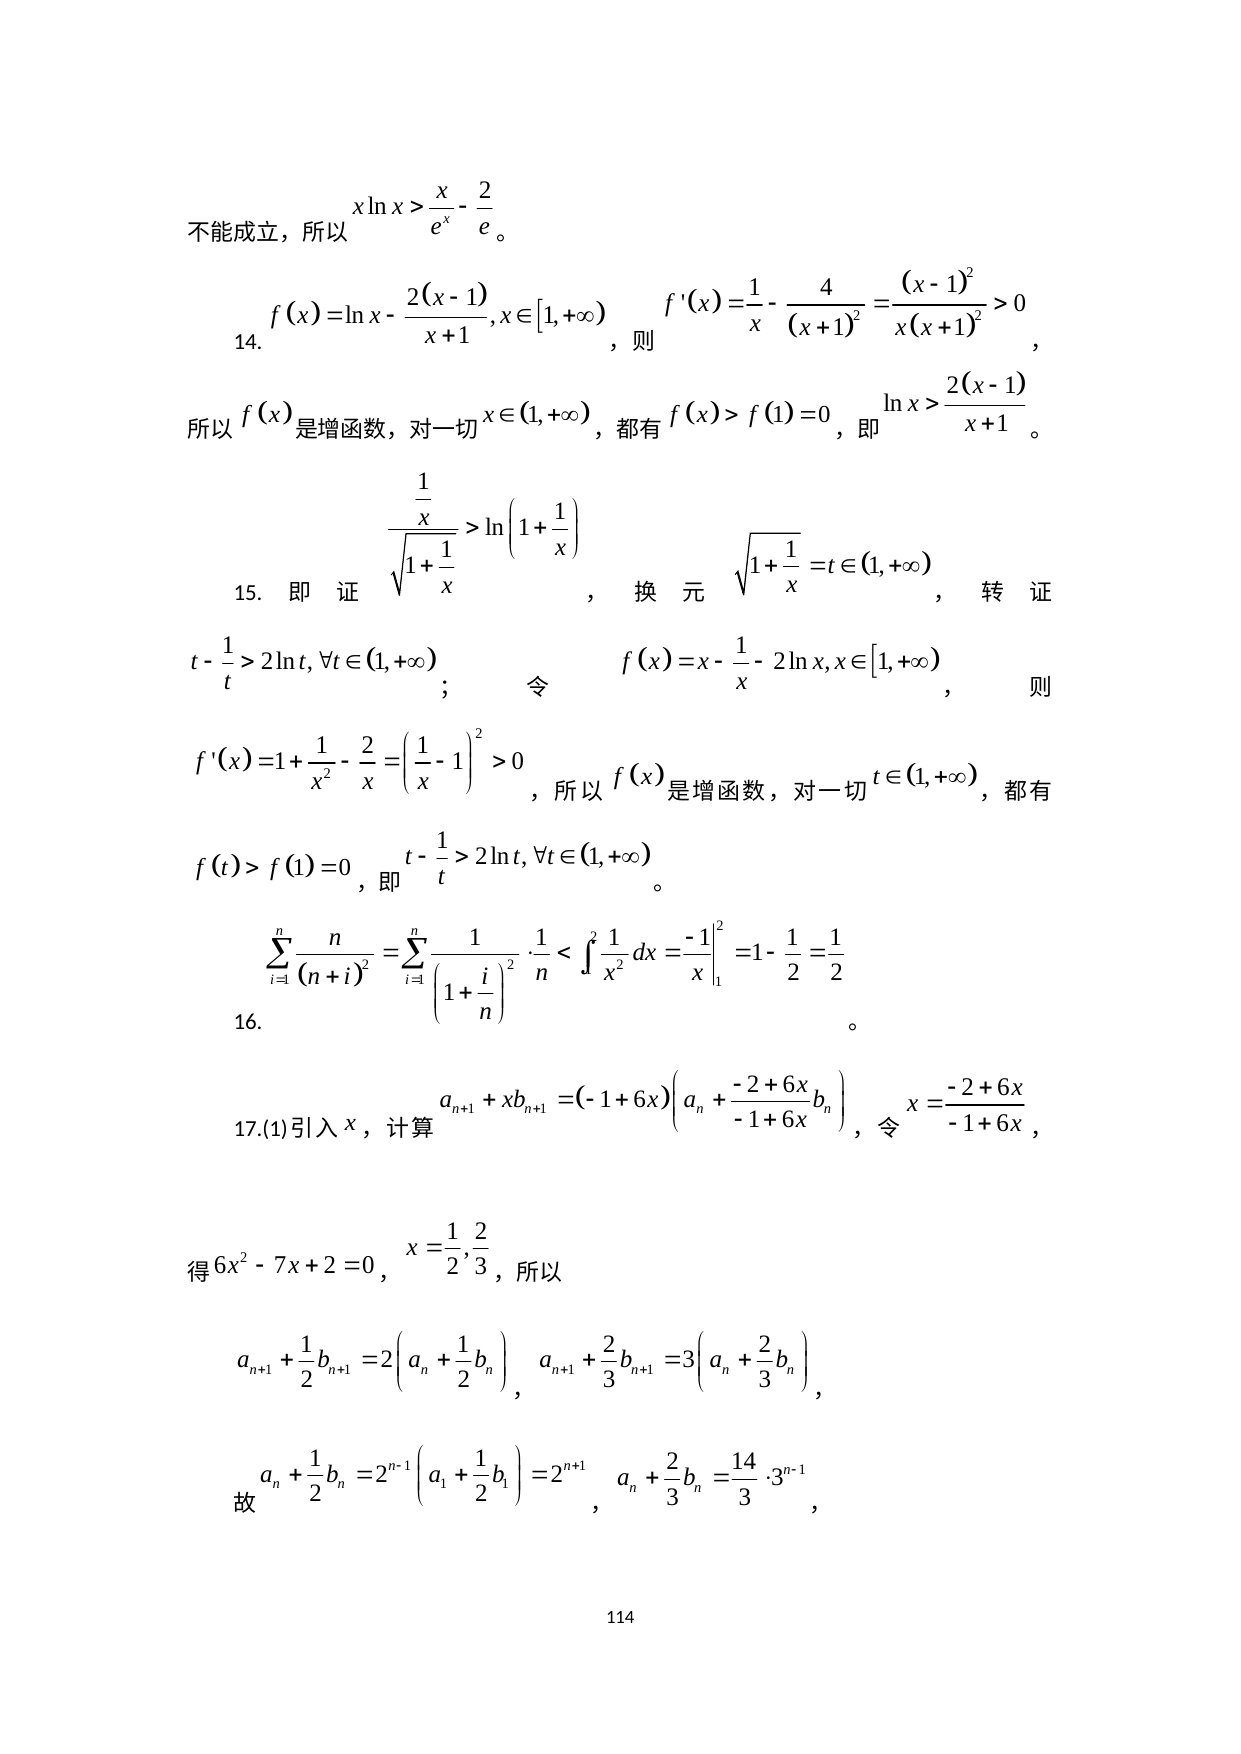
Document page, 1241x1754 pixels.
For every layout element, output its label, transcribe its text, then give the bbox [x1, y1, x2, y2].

text ，， [187, 1316, 1053, 1414]
text 16.。 [187, 909, 1053, 1039]
text 故，， [187, 1430, 1053, 1528]
text 14.，则，所以是增函数，对一切，都有，即。 [187, 259, 1053, 454]
text 15.即证，换元，转证；令，则，所以是增函数，对一切，都有，即。 [187, 454, 1053, 909]
text 17.(1)引入，计算，令，得，，所以 [187, 1056, 1053, 1300]
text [187, 162, 1053, 259]
